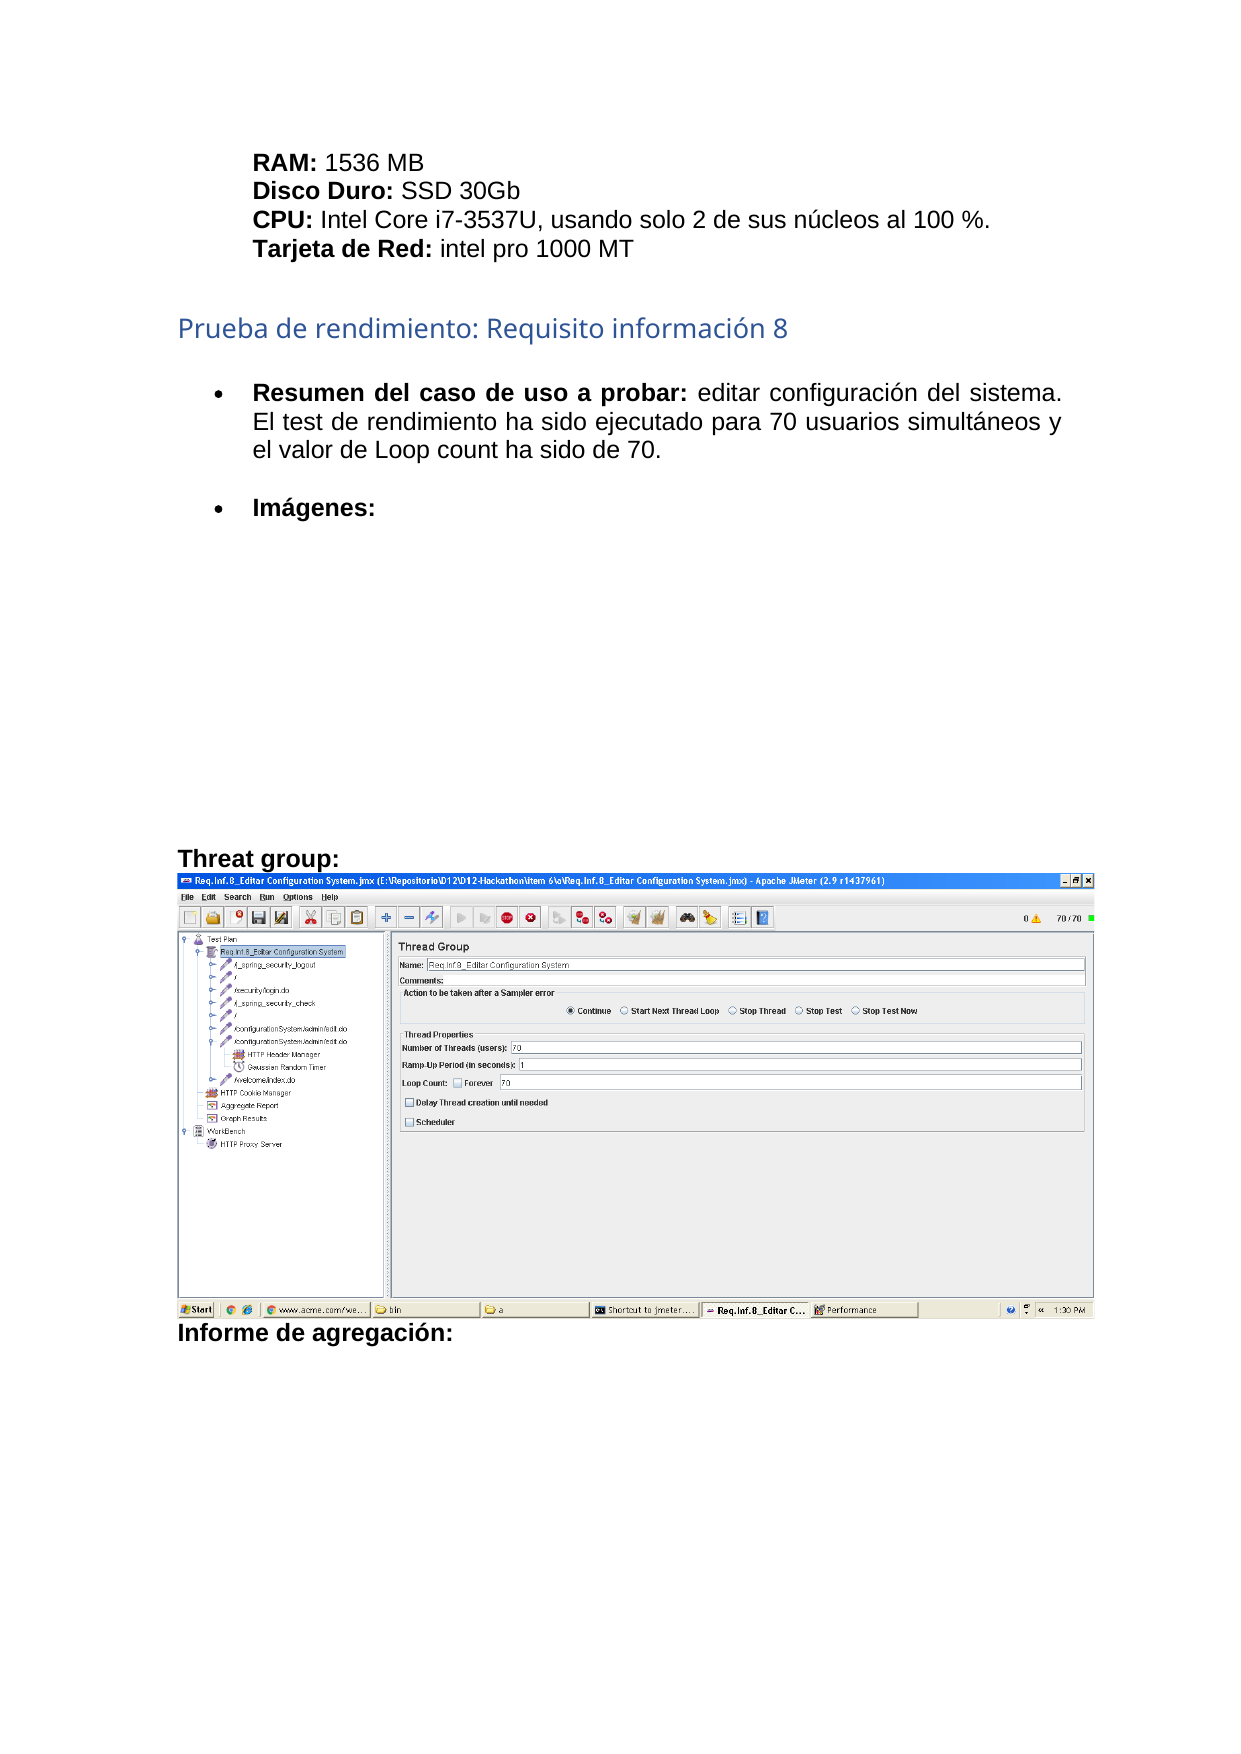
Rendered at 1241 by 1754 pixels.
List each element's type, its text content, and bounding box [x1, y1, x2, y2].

picture [177, 873, 1095, 1319]
list Resumen del caso de uso a probar: editar configuración del sistema. El test de rendimiento ha sido ejecutado para 70 usuarios simultáneos y el valor de Loop count ha sido de 70. [215, 378, 1063, 464]
text Tarjeta de Red: intel pro 1000 MT [252, 234, 1063, 263]
text Informe de agregación: [177, 1319, 1063, 1347]
text Threat group: [177, 844, 1063, 873]
text CPU: Intel Core i7-3537U, usando solo 2 de sus núcleos al 100 %. [252, 205, 1063, 234]
text Disco Duro: SSD 30Gb [177, 176, 1063, 205]
subtitle Prueba de rendimiento: Requisito información 8 [177, 309, 1063, 346]
list Imágenes: [215, 493, 1063, 522]
text RAM: 1536 MB [252, 148, 1063, 176]
